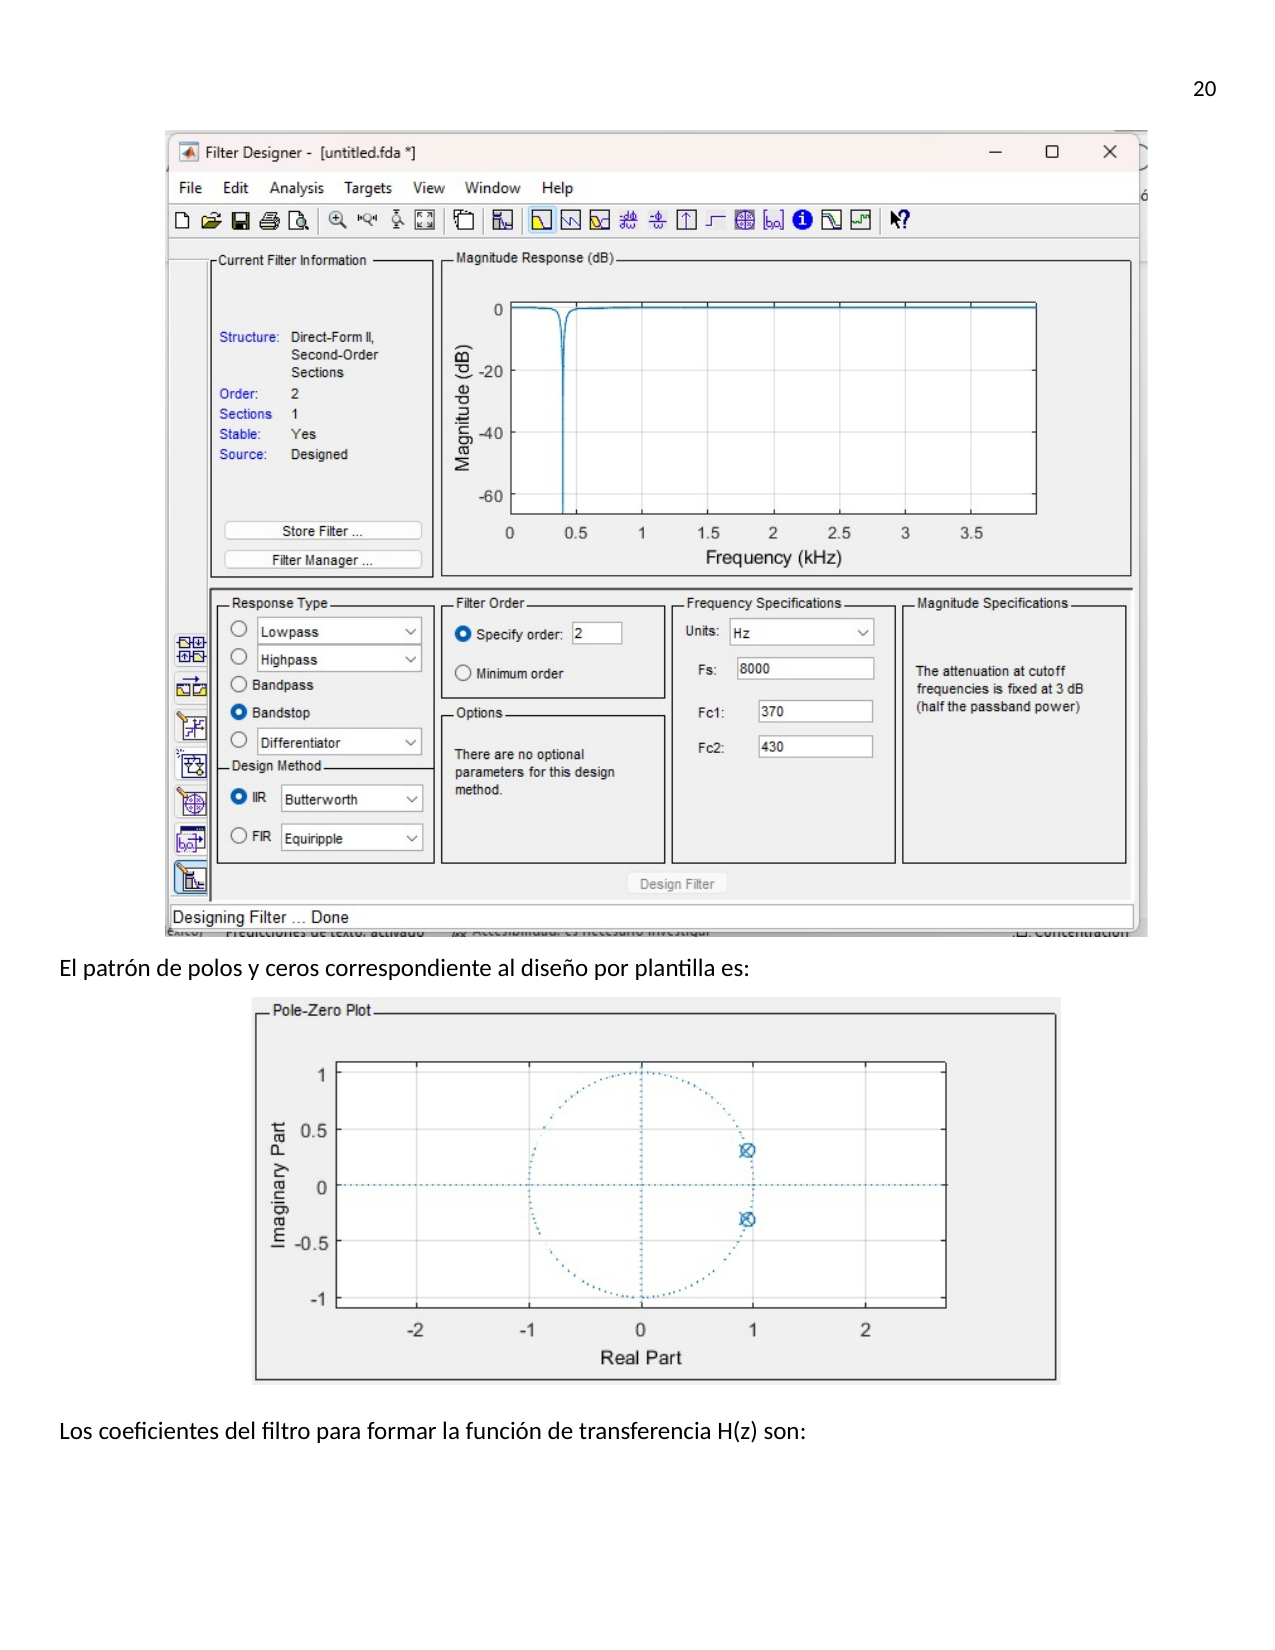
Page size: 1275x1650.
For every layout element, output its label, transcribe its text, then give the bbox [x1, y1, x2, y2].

text Los coeficientes del filtro para formar la función de transferencia H(z) son: [59, 1415, 1216, 1446]
picture [251, 997, 1061, 1385]
text El patrón de polos y ceros correspondiente al diseño por plantilla es: [59, 952, 1216, 982]
picture [165, 130, 1148, 937]
